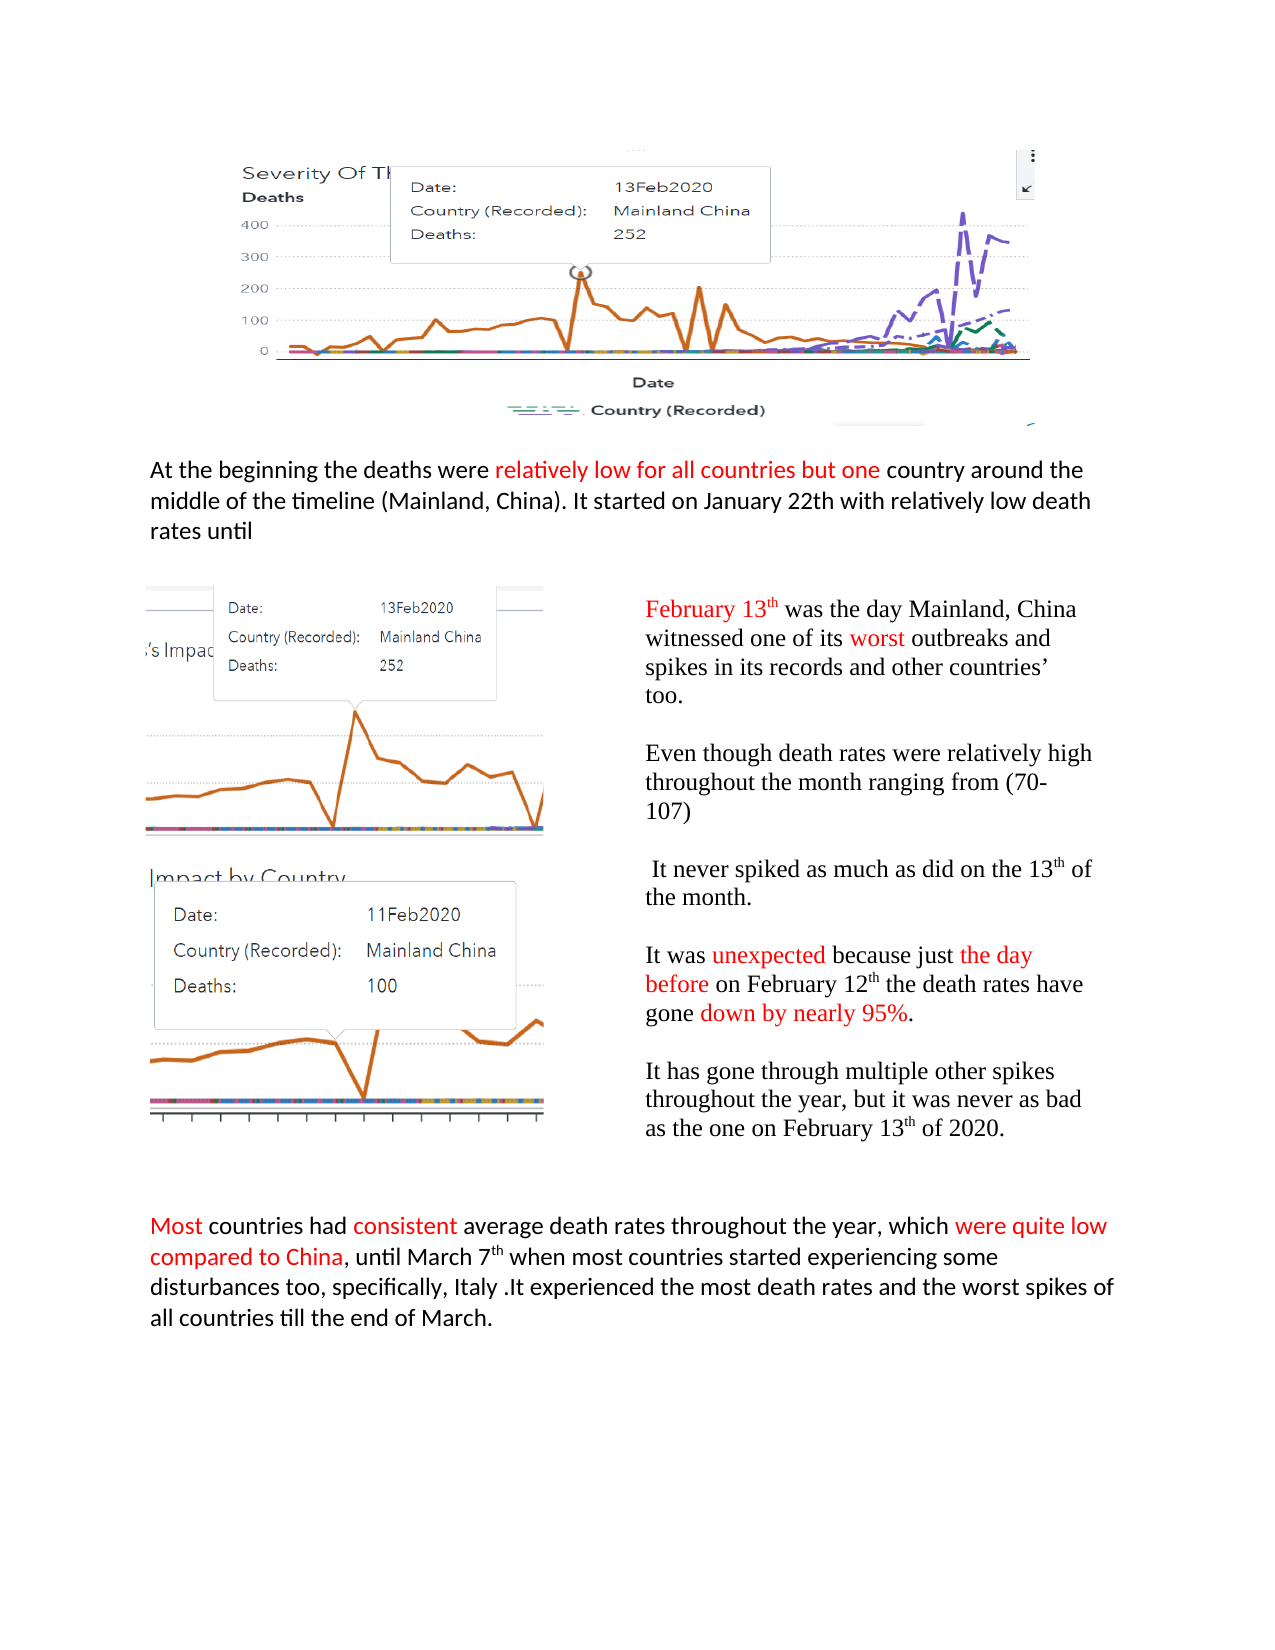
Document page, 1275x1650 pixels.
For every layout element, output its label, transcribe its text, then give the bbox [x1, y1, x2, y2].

picture [150, 865, 544, 1122]
picture [145, 586, 544, 836]
picture [231, 150, 1035, 426]
text At the beginning the deaths were relatively low for all countries but one country around the middle of the timeline (Mainland, China). It started on January 22th with relatively low death rates until [150, 454, 1125, 546]
text Most countries had consistent average death rates throughout the year, which were quite low compared to China, until March 7th when most countries started experiencing some disturbances too, specifically, Italy .It experienced the most death rates and the worst spikes of all countries till the end of March. [150, 1210, 1125, 1332]
